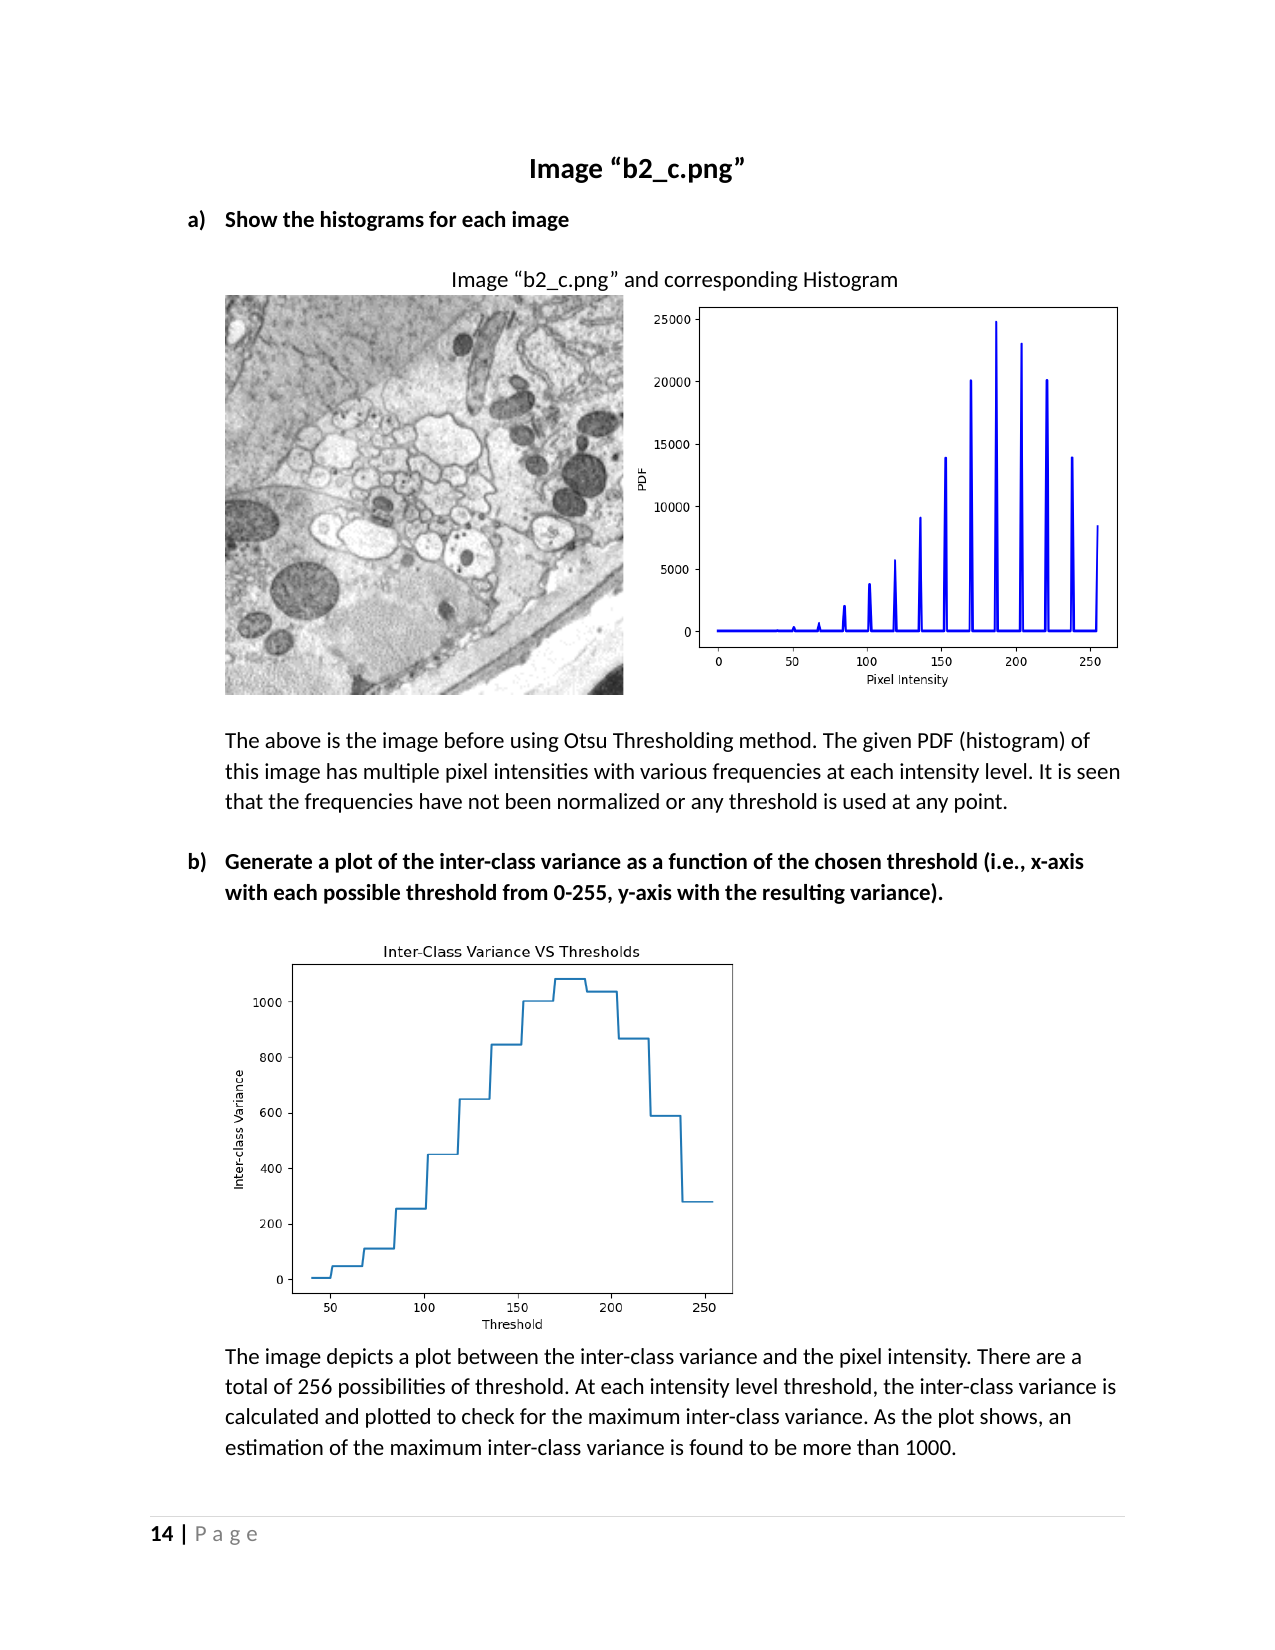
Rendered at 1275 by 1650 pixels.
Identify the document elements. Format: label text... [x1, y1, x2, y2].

picture [628, 298, 1124, 695]
list Generate a plot of the inter-class variance as a function of the chosen threshold (i.e., x-axis with each possible threshold from 0-255, y-axis with the resulting variance). [187, 847, 1125, 906]
list The image depicts a plot between the inter-class variance and the pixel intensity. There are a total of 256 possibilities of threshold. At each intensity level threshold, the inter-class variance is calculated and plotted to check for the maximum inter-class variance. As the plot shows, an estimation of the maximum inter-class variance is found to be more than 1000. [225, 1342, 1125, 1461]
list The above is the image before using Otsu Thresholding method. The given PDF (histogram) of this image has multiple pixel intensities with various frequencies at each intensity level. It is seen that the frequencies have not been normalized or any threshold is used at any point. [225, 727, 1125, 815]
picture [225, 295, 624, 695]
list Show the histograms for each image [187, 205, 1125, 233]
picture [225, 938, 740, 1340]
list Image “b2_c.png” and corresponding Histogram [225, 266, 1125, 293]
text Image “b2_c.png” [150, 150, 1125, 186]
